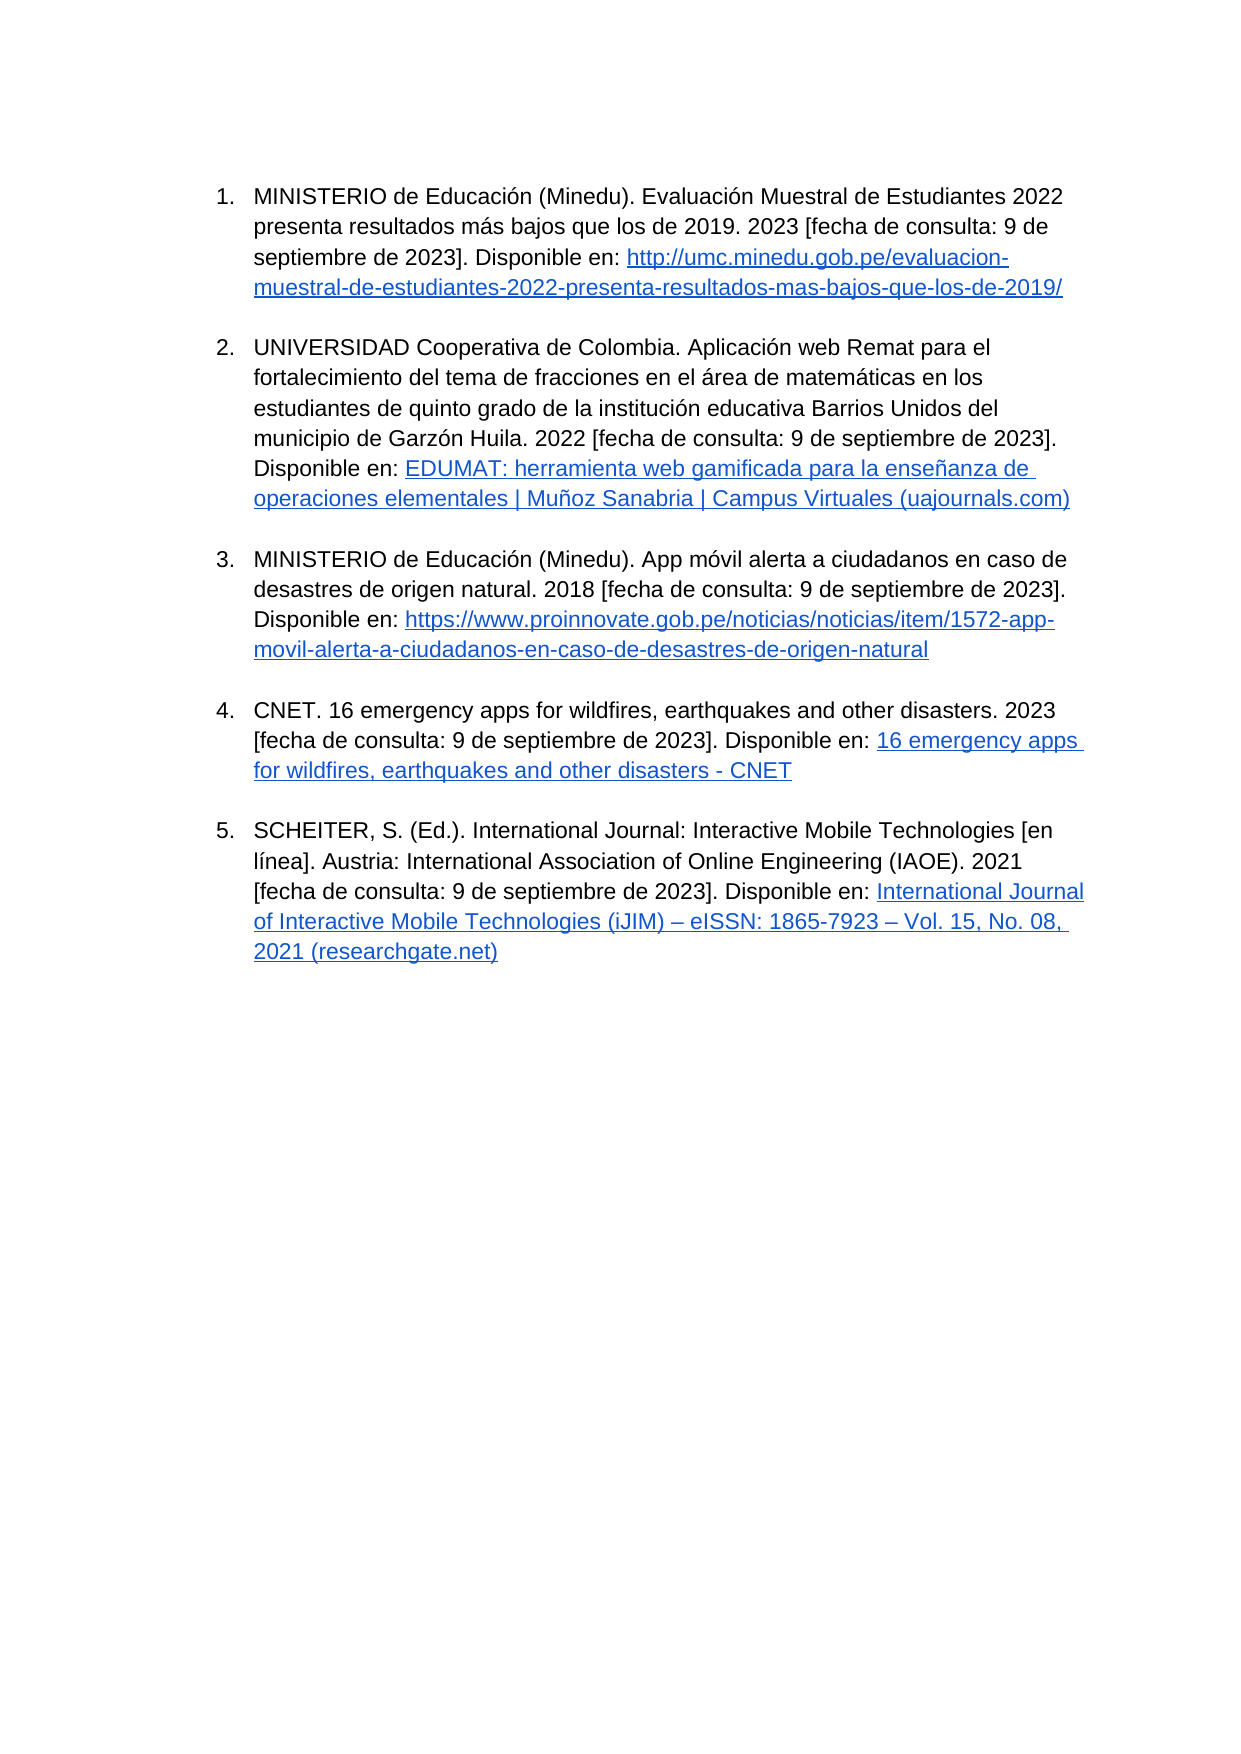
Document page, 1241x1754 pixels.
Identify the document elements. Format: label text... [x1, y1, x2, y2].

list CNET. 16 emergency apps for wildfires, earthquakes and other disasters. 2023 [fecha de consulta: 9 de septiembre de 2023]. Disponible en: 16 emergency apps for wildfires, earthquakes and other disasters - CNET [216, 697, 1090, 783]
list MINISTERIO de Educación (Minedu). App móvil alerta a ciudadanos en caso de desastres de origen natural. 2018 [fecha de consulta: 9 de septiembre de 2023]. Disponible en: https://www.proinnovate.gob.pe/noticias/noticias/item/1572-app-movil-alerta-a-ciudadanos-en-caso-de-desastres-de-origen-natural [216, 546, 1090, 662]
list SCHEITER, S. (Ed.). International Journal: Interactive Mobile Technologies [en línea]. Austria: International Association of Online Engineering (IAOE). 2021 [fecha de consulta: 9 de septiembre de 2023]. Disponible en: International Journal of Interactive Mobile Technologies (iJIM) – eISSN: 1865-7923 – Vol. 15, No. 08, 2021 (researchgate.net) [216, 817, 1090, 964]
list MINISTERIO de Educación (Minedu). Evaluación Muestral de Estudiantes 2022 presenta resultados más bajos que los de 2019. 2023 [fecha de consulta: 9 de septiembre de 2023]. Disponible en: http://umc.minedu.gob.pe/evaluacion-muestral-de-estudiantes-2022-presenta-resultados-mas-bajos-que-los-de-2019/ [216, 183, 1090, 300]
list UNIVERSIDAD Cooperativa de Colombia. Aplicación web Remat para el fortalecimiento del tema de fracciones en el área de matemáticas en los estudiantes de quinto grado de la institución educativa Barrios Unidos del municipio de Garzón Huila. 2022 [fecha de consulta: 9 de septiembre de 2023]. Disponible en: EDUMAT: herramienta web gamificada para la enseñanza de operaciones elementales | Muñoz Sanabria | Campus Virtuales (uajournals.com) [216, 334, 1090, 511]
